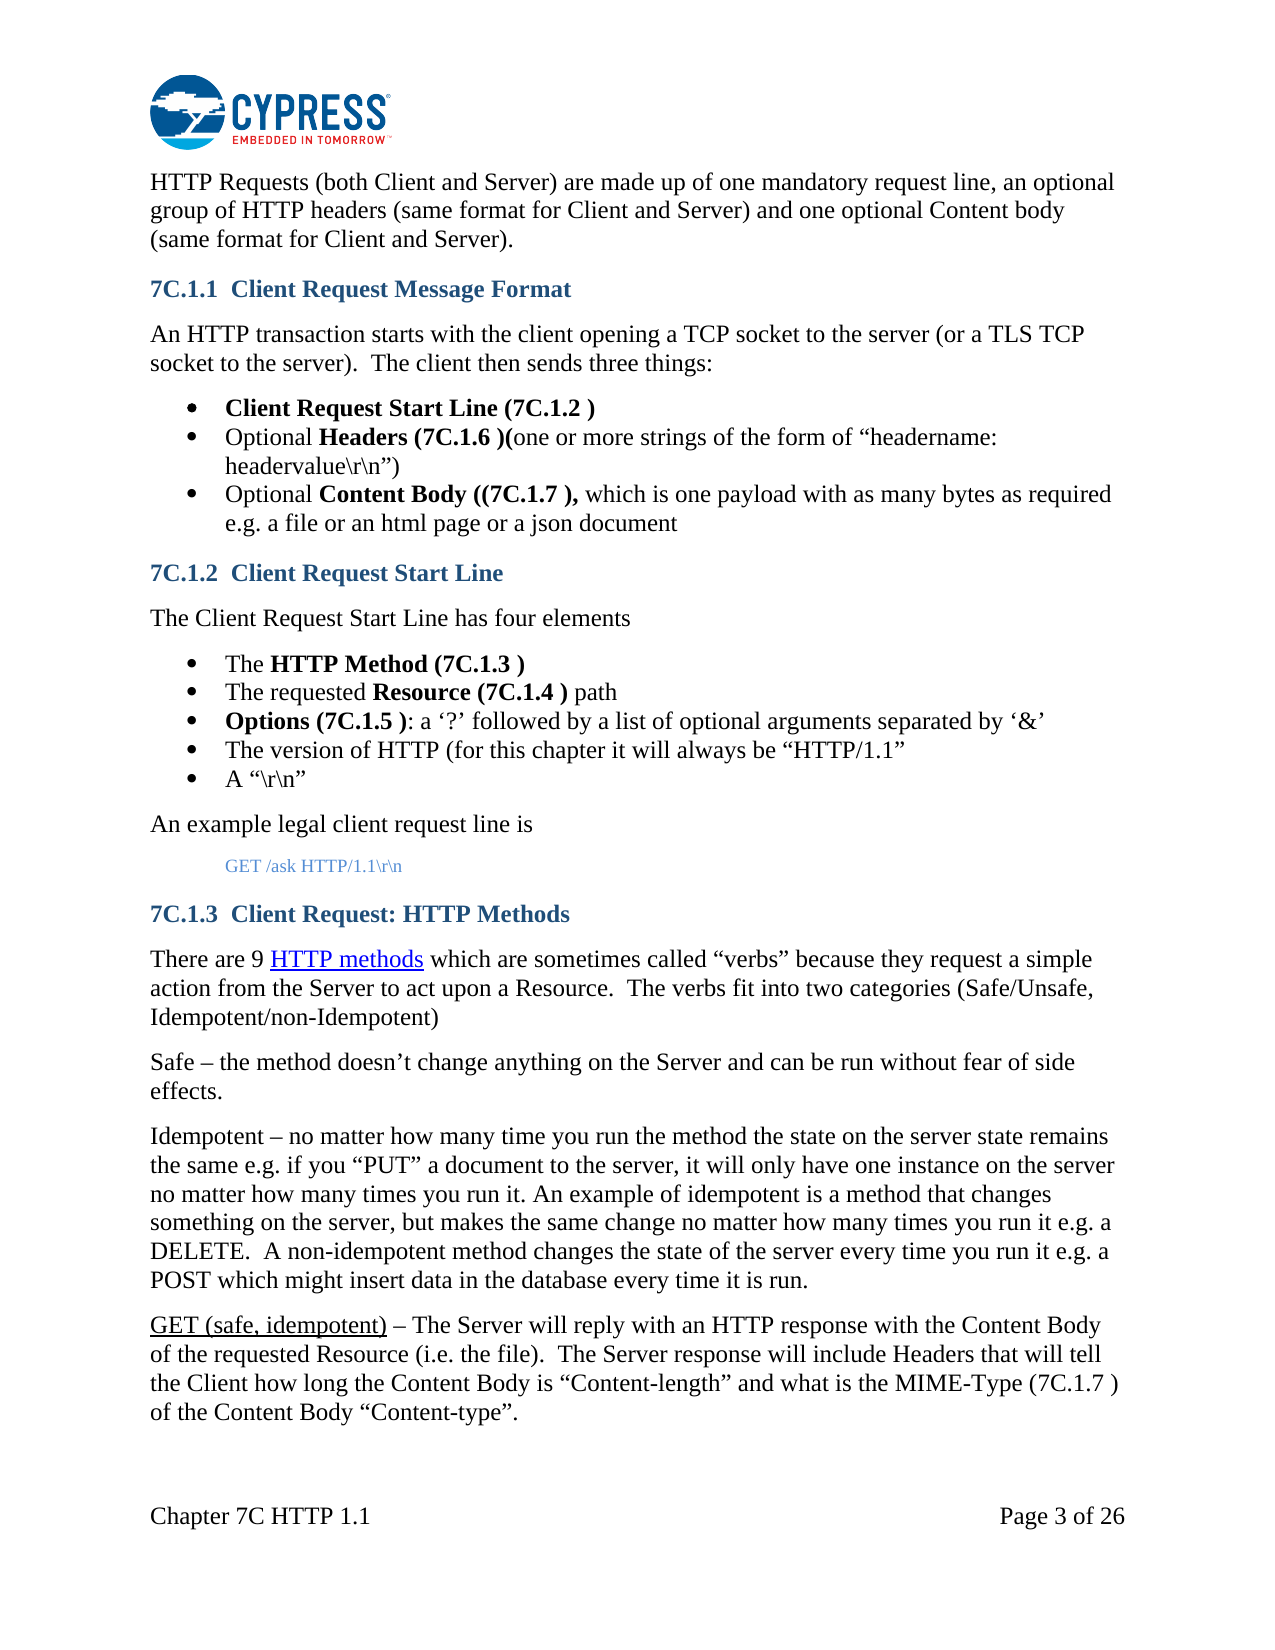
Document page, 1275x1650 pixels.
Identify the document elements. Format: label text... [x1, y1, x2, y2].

text An example legal client request line is [150, 809, 1125, 838]
list Optional Content Body ((7C.1.7 ), which is one payload with as many bytes as required e.g. a file or an html page or a json document [187, 479, 1125, 537]
list The version of HTTP (for this chapter it will always be “HTTP/1.1” [187, 735, 1125, 764]
text GET (safe, idempotent) – The Server will reply with an HTTP response with the Content Body of the requested Resource (i.e. the file). The Server response will include Headers that will tell the Client how long the Content Body is “Content-length” and what is the MIME-Type (7C.1.7 ) of the Content Body “Content-type”. [150, 1310, 1125, 1425]
list A “\r\n” [187, 764, 1125, 792]
picture [150, 75, 392, 150]
list Optional Headers (7C.1.6 )(one or more strings of the form of “headername: headervalue\r\n”) [187, 422, 1125, 479]
text The Client Request Start Line has four elements [150, 603, 1125, 632]
list Options (7C.1.5 ): a ‘?’ followed by a list of optional arguments separated by ‘&’ [187, 706, 1125, 735]
text Idempotent – no matter how many time you run the method the state on the server state remains the same e.g. if you “PUT” a document to the server, it will only have one instance on the server no matter how many times you run it. An example of idempotent is a method that changes something on the server, but makes the same change no matter how many times you run it e.g. a DELETE. A non-idempotent method changes the state of the server every time you run it e.g. a POST which might insert data in the database every time it is run. [150, 1121, 1125, 1294]
list The HTTP Method (7C.1.3 ) [187, 649, 1125, 677]
subtitle Client Request Message Format [150, 274, 1125, 302]
subtitle Client Request: HTTP Methods [150, 899, 1125, 927]
list Client Request Start Line (7C.1.2 ) [187, 393, 1125, 422]
text Safe – the method doesn’t change anything on the Server and can be run without fear of side effects. [150, 1047, 1125, 1104]
text An HTTP transaction starts with the client opening a TCP socket to the server (or a TLS TCP socket to the server). The client then sends three things: [150, 319, 1125, 377]
text HTTP Requests (both Client and Server) are made up of one mandatory request line, an optional group of HTTP headers (same format for Client and Server) and one optional Content body (same format for Client and Server). [150, 167, 1125, 253]
subtitle Client Request Start Line [150, 558, 1125, 587]
text GET /ask HTTP/1.1\r\n [225, 854, 1125, 876]
list The requested Resource (7C.1.4 ) path [187, 677, 1125, 706]
text There are 9 HTTP methods which are sometimes called “verbs” because they request a simple action from the Server to act upon a Resource. The verbs fit into two categories (Safe/Unsafe, Idempotent/non-Idempotent) [150, 944, 1125, 1030]
